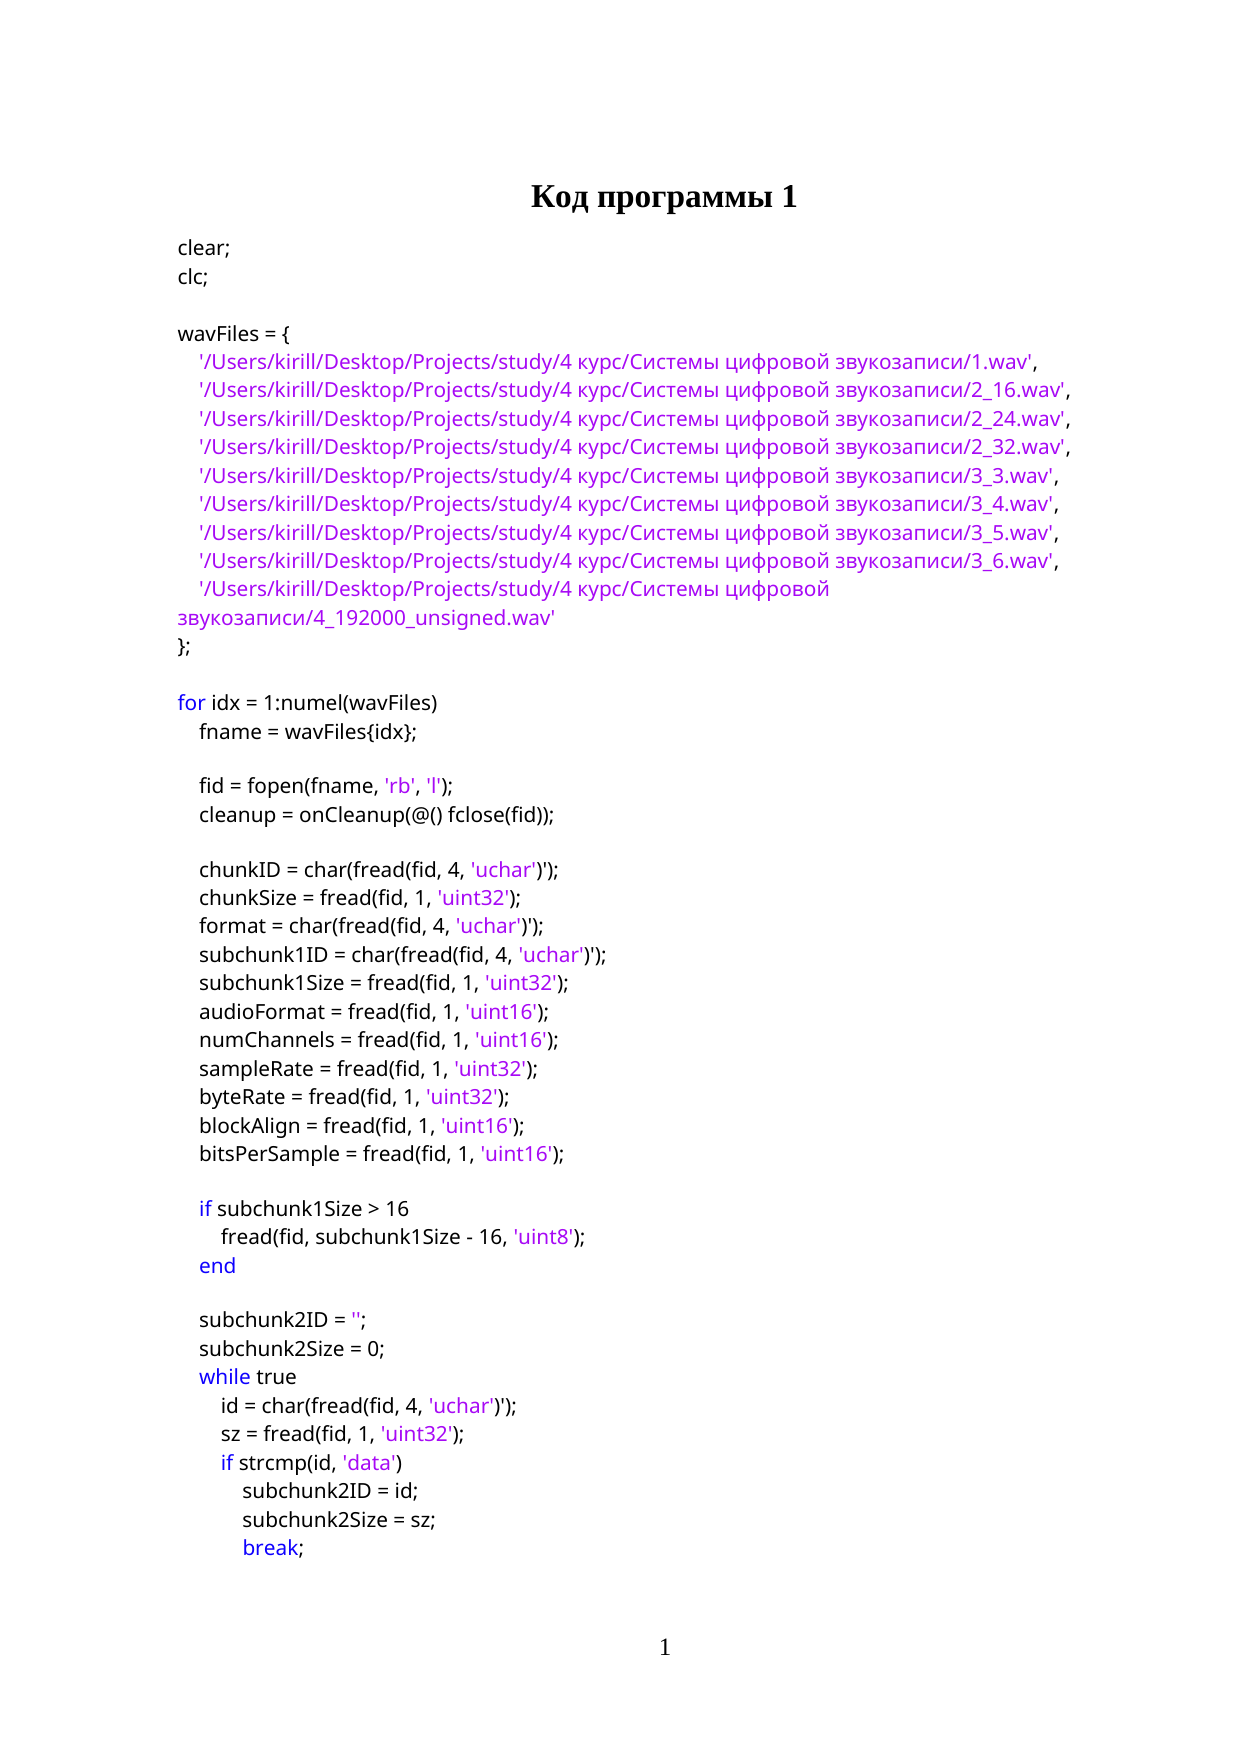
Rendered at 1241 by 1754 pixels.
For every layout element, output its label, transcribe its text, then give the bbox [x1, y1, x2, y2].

text chunkID = char(fread(fid, 4, 'uchar')'); [177, 855, 1152, 883]
text }; [177, 631, 1152, 660]
text chunkSize = fread(fid, 1, 'uint32'); [177, 883, 1152, 912]
text cleanup = onCleanup(@() fclose(fid)); [177, 800, 1152, 828]
text '/Users/kirill/Desktop/Projects/study/4 курс/Системы цифровой звукозаписи/2_16.wav', [177, 376, 1152, 404]
text '/Users/kirill/Desktop/Projects/study/4 курс/Системы цифровой звукозаписи/3_4.wav', [177, 489, 1152, 518]
text '/Users/kirill/Desktop/Projects/study/4 курс/Системы цифровой звукозаписи/2_32.wav', [177, 432, 1152, 461]
text subchunk2ID = ''; [177, 1306, 1152, 1334]
text subchunk1Size = fread(fid, 1, 'uint32'); [177, 968, 1152, 997]
text byteRate = fread(fid, 1, 'uint32'); [177, 1082, 1152, 1111]
text '/Users/kirill/Desktop/Projects/study/4 курс/Системы цифровой звукозаписи/3_3.wav', [177, 461, 1152, 489]
text subchunk1ID = char(fread(fid, 4, 'uchar')'); [177, 940, 1152, 968]
text end [177, 1251, 1152, 1279]
text if strcmp(id, 'data') [177, 1448, 1152, 1476]
text numChannels = fread(fid, 1, 'uint16'); [177, 1025, 1152, 1054]
text '/Users/kirill/Desktop/Projects/study/4 курс/Системы цифровой звукозаписи/3_6.wav', [177, 546, 1152, 574]
text '/Users/kirill/Desktop/Projects/study/4 курс/Системы цифровой звукозаписи/3_5.wav', [177, 518, 1152, 546]
text subchunk2Size = sz; [177, 1505, 1152, 1533]
text fname = wavFiles{idx}; [177, 717, 1152, 745]
text bitsPerSample = fread(fid, 1, 'uint16'); [177, 1139, 1152, 1168]
text blockAlign = fread(fid, 1, 'uint16'); [177, 1111, 1152, 1139]
text sampleRate = fread(fid, 1, 'uint32'); [177, 1054, 1152, 1082]
text id = char(fread(fid, 4, 'uchar')'); [177, 1391, 1152, 1419]
text fid = fopen(fname, 'rb', 'l'); [177, 772, 1152, 800]
text if subchunk1Size > 16 [177, 1194, 1152, 1222]
text clc; [177, 262, 1152, 290]
text break; [177, 1533, 1152, 1562]
text '/Users/kirill/Desktop/Projects/study/4 курс/Системы цифровой звукозаписи/1.wav', [177, 347, 1152, 376]
text subchunk2Size = 0; [177, 1334, 1152, 1362]
subtitle Код программы 1 [177, 176, 1152, 214]
text '/Users/kirill/Desktop/Projects/study/4 курс/Системы цифровой звукозаписи/2_24.wav', [177, 404, 1152, 432]
text format = char(fread(fid, 4, 'uchar')'); [177, 912, 1152, 940]
text clear; [177, 233, 1152, 262]
text fread(fid, subchunk1Size - 16, 'uint8'); [177, 1222, 1152, 1251]
text subchunk2ID = id; [177, 1476, 1152, 1505]
text audioFormat = fread(fid, 1, 'uint16'); [177, 997, 1152, 1025]
text wavFiles = { [177, 319, 1152, 347]
text while true [177, 1362, 1152, 1391]
text sz = fread(fid, 1, 'uint32'); [177, 1419, 1152, 1448]
text for idx = 1:numel(wavFiles) [177, 688, 1152, 717]
text '/Users/kirill/Desktop/Projects/study/4 курс/Системы цифровой звукозаписи/4_192000_unsigned.wav' [177, 574, 1152, 631]
